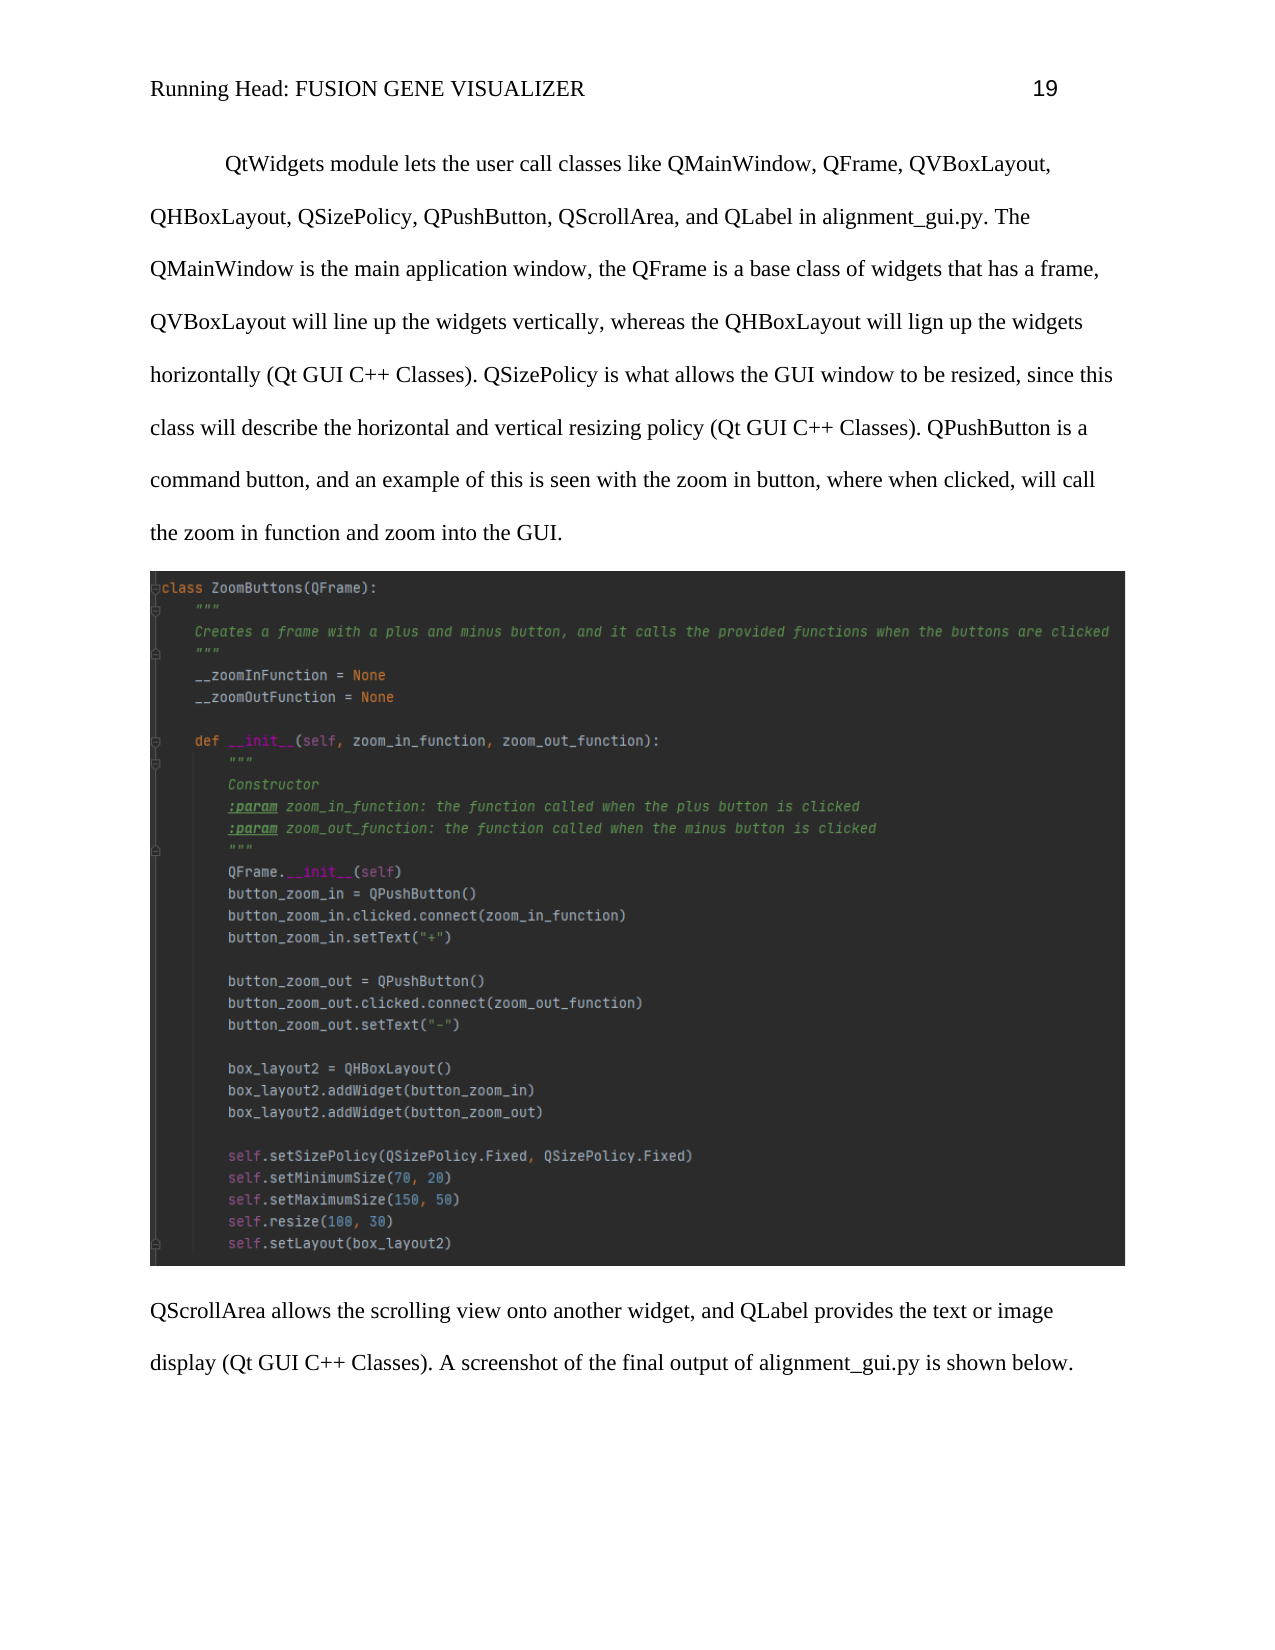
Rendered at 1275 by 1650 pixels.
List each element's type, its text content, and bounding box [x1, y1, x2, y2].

text QtWidgets module lets the user call classes like QMainWindow, QFrame, QVBoxLayout, QHBoxLayout, QSizePolicy, QPushButton, QScrollArea, and QLabel in alignment_gui.py. The QMainWindow is the main application window, the QFrame is a base class of widgets that has a frame, QVBoxLayout will line up the widgets vertically, whereas the QHBoxLayout will lign up the widgets horizontally (Qt GUI C++ Classes). QSizePolicy is what allows the GUI window to be resized, since this class will describe the horizontal and vertical resizing policy (Qt GUI C++ Classes). QPushButton is a command button, and an example of this is seen with the zoom in button, where when clicked, will call the zoom in function and zoom into the GUI. [150, 150, 1125, 571]
picture [150, 571, 1125, 1266]
text QScrollArea allows the scrolling view onto another widget, and QLabel provides the text or image display (Qt GUI C++ Classes). A screenshot of the final output of alignment_gui.py is shown below. [150, 1297, 1125, 1376]
